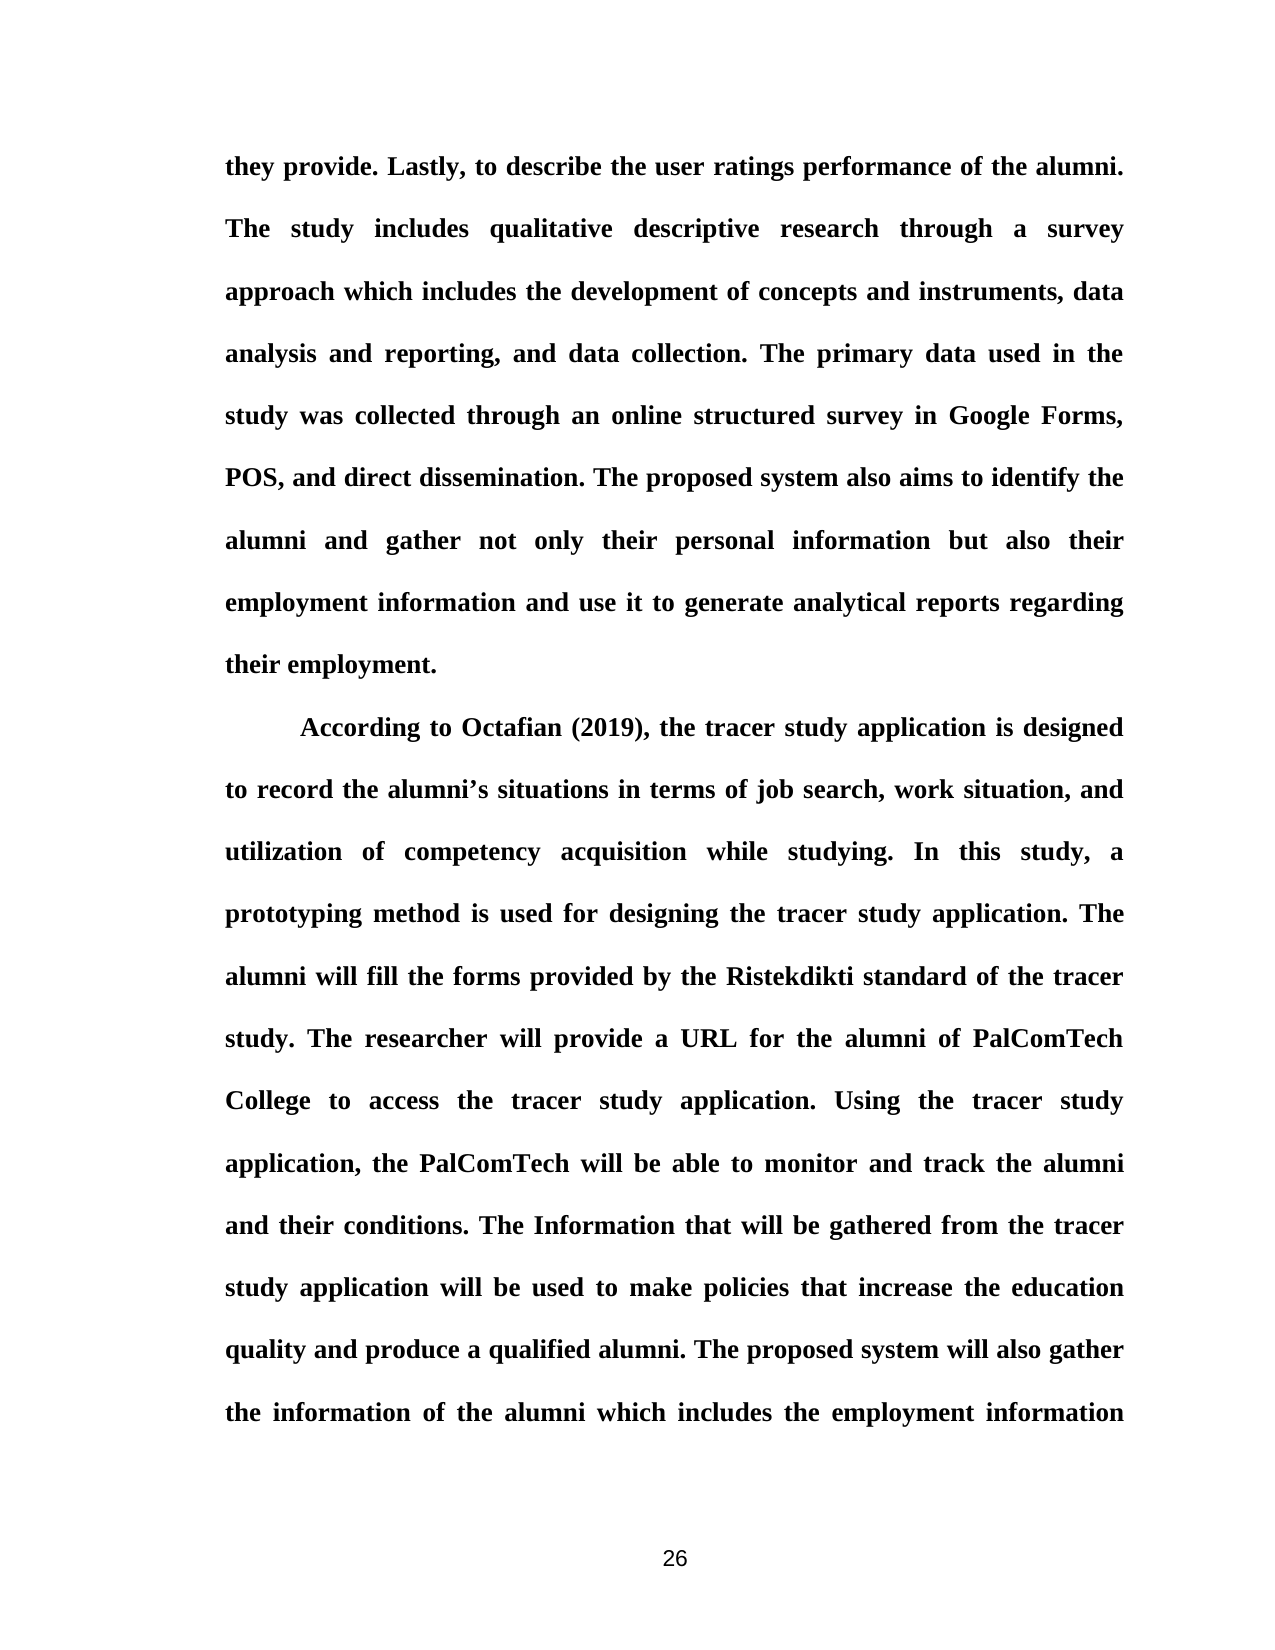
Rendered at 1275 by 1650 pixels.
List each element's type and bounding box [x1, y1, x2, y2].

text [225, 711, 1125, 1427]
text [225, 150, 1125, 679]
